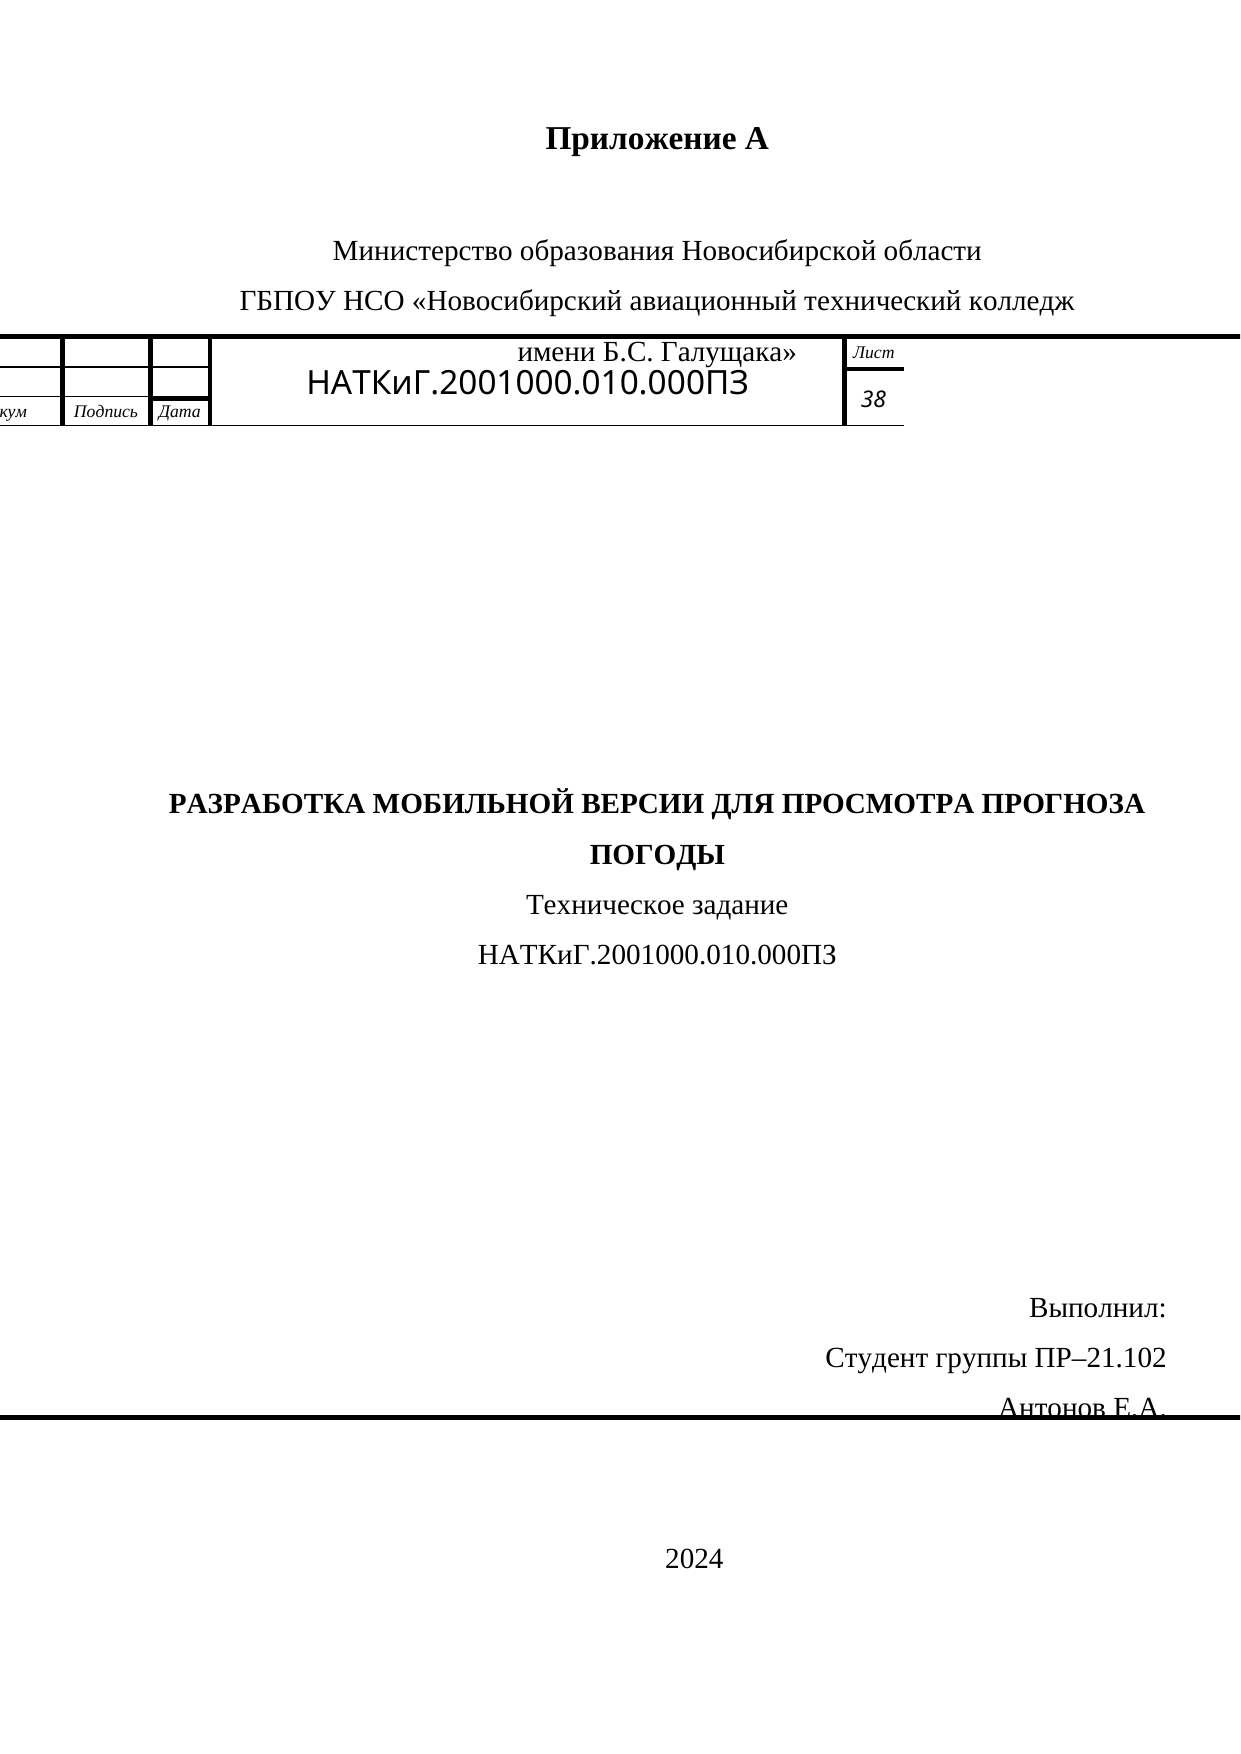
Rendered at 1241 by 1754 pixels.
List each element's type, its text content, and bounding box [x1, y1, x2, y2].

text РАЗРАБОТКА Мобильной версии ДЛЯ ПРОСМОТРА ПРОГНОЗА ПОГОДЫ [148, 787, 1167, 870]
text Техническое задание [148, 887, 1167, 921]
text Выполнил: [148, 1290, 1167, 1323]
text 2024 [148, 1541, 1167, 1575]
text Студент группы ПР–21.102 [148, 1340, 1167, 1373]
text НАТКиГ.2001000.010.000ПЗ [148, 937, 1167, 971]
text Антонов Е.А. [148, 1390, 1167, 1424]
text ГБПОУ НСО «Новосибирский авиационный технический колледж [148, 283, 1167, 317]
text Приложение А [148, 118, 1167, 156]
text имени Б.С. Галущака» [148, 334, 1167, 367]
text Министерство образования Новосибирской области [148, 233, 1167, 267]
